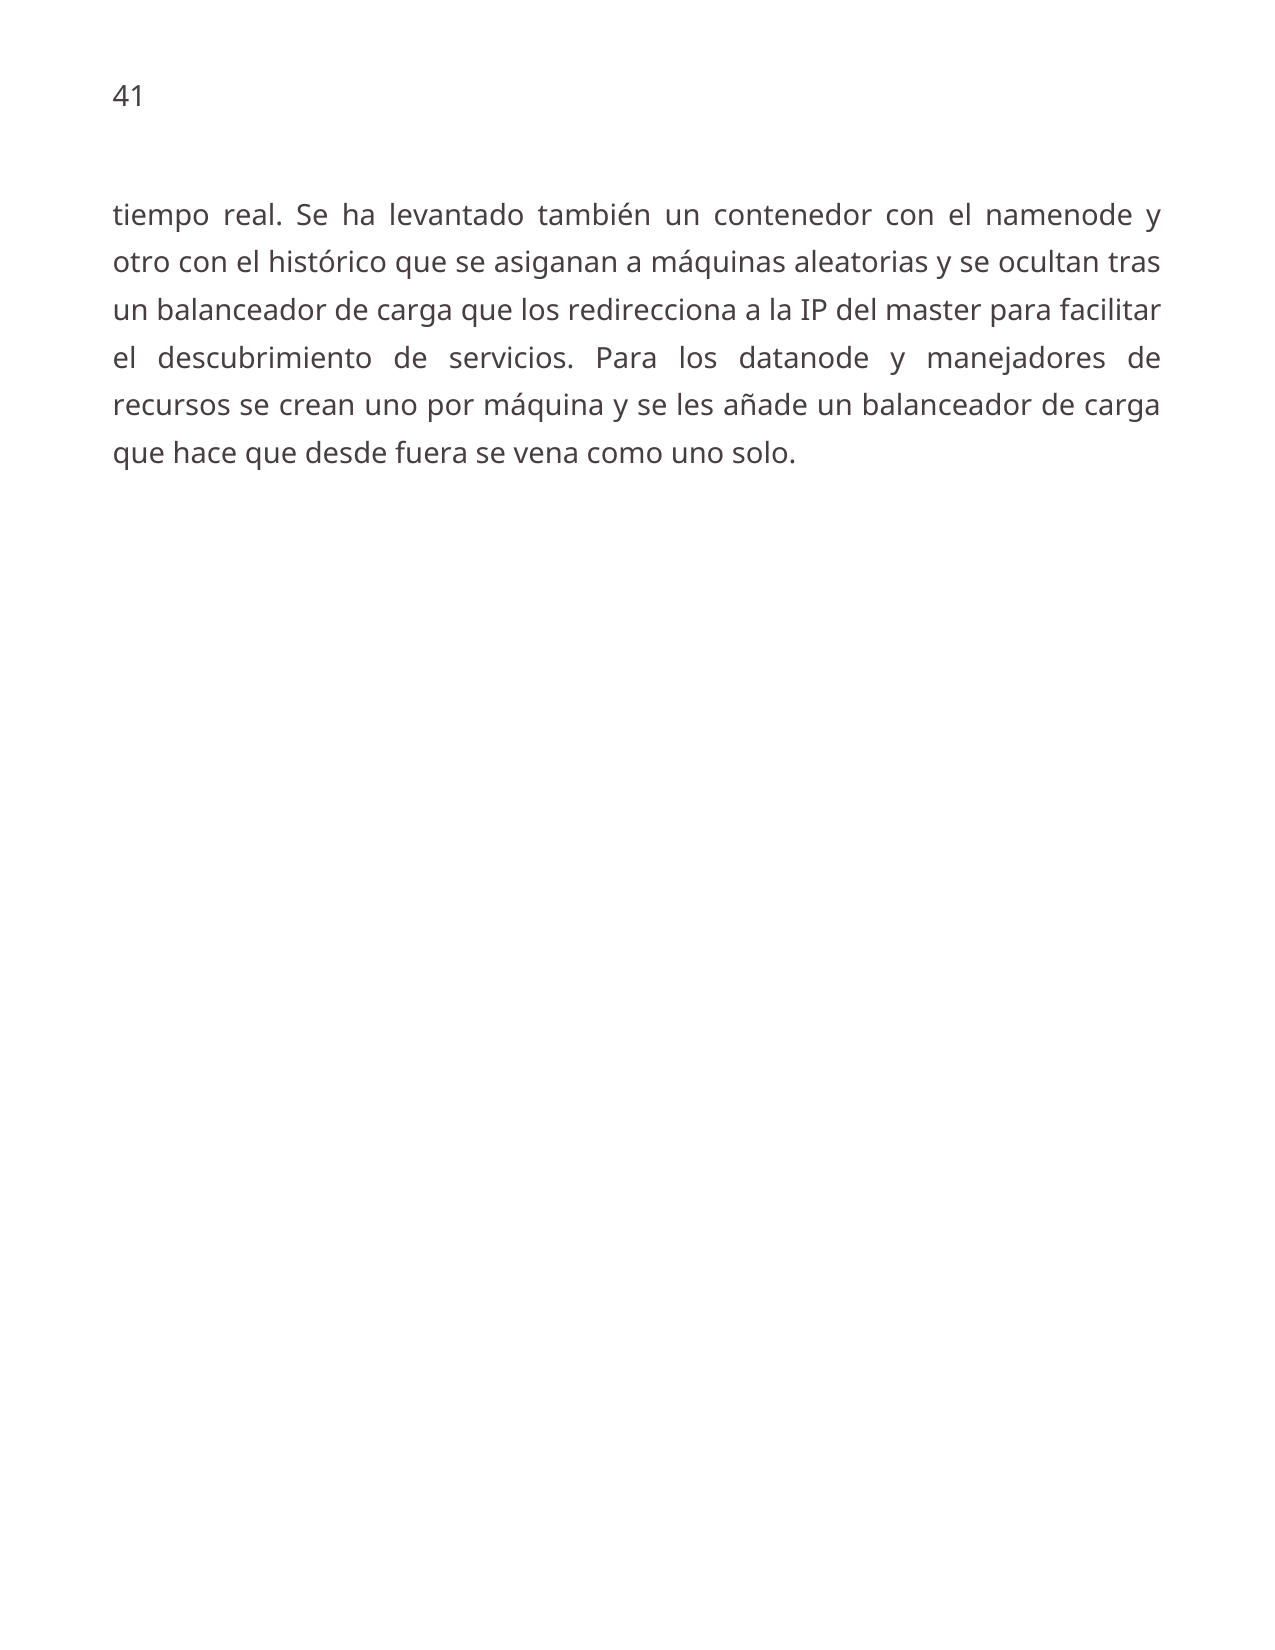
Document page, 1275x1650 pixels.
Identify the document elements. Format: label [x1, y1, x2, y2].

text [112, 194, 1162, 472]
